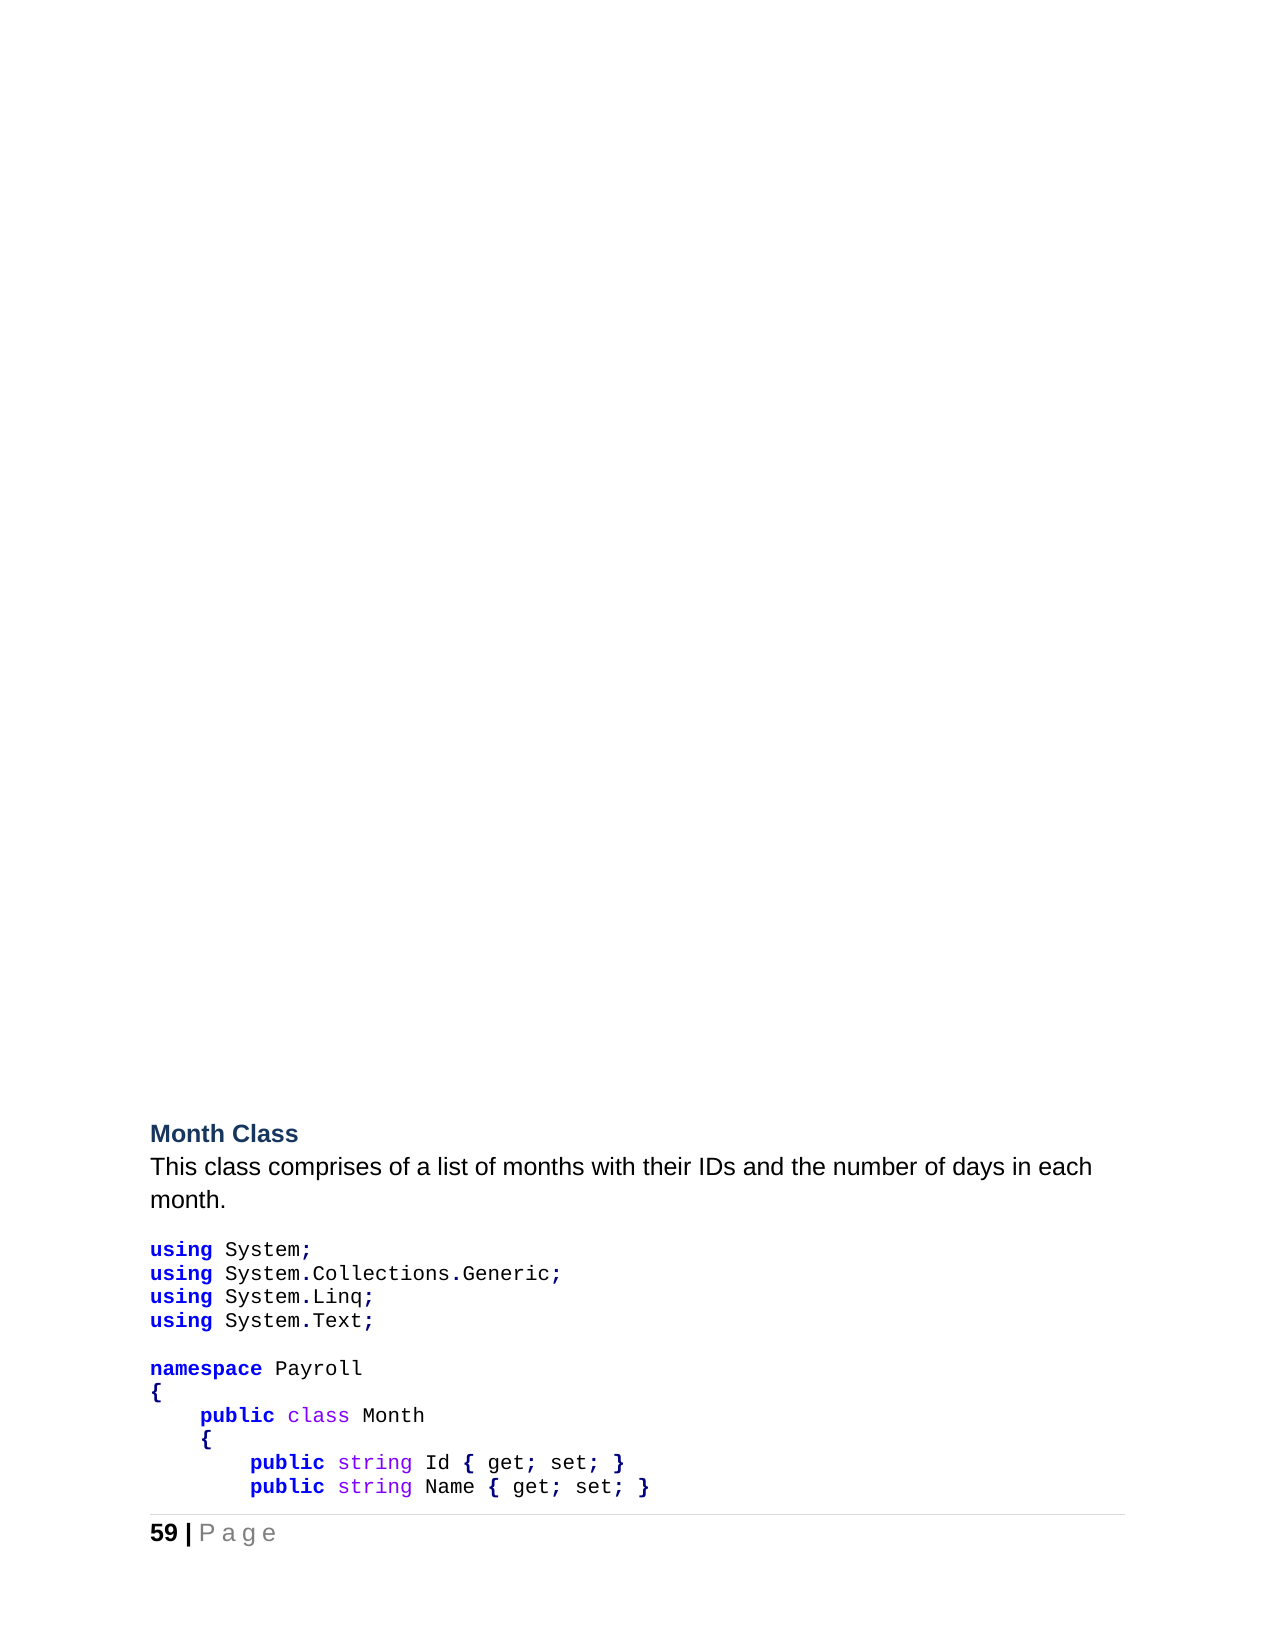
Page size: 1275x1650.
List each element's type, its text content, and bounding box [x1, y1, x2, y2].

text public string Name { get; set; } [150, 1476, 1125, 1499]
text namespace Payroll [150, 1357, 1125, 1381]
subtitle Month Class [150, 1119, 1125, 1148]
text using System.Linq; [150, 1287, 1125, 1310]
text using System.Text; [150, 1310, 1125, 1334]
text { [150, 1428, 1125, 1452]
text using System.Collections.Generic; [150, 1263, 1125, 1287]
text { [150, 1381, 1125, 1405]
text This class comprises of a list of months with their IDs and the number of days in each month. [150, 1152, 1125, 1214]
text public class Month [150, 1405, 1125, 1428]
text public string Id { get; set; } [150, 1452, 1125, 1476]
text using System; [150, 1239, 1125, 1263]
